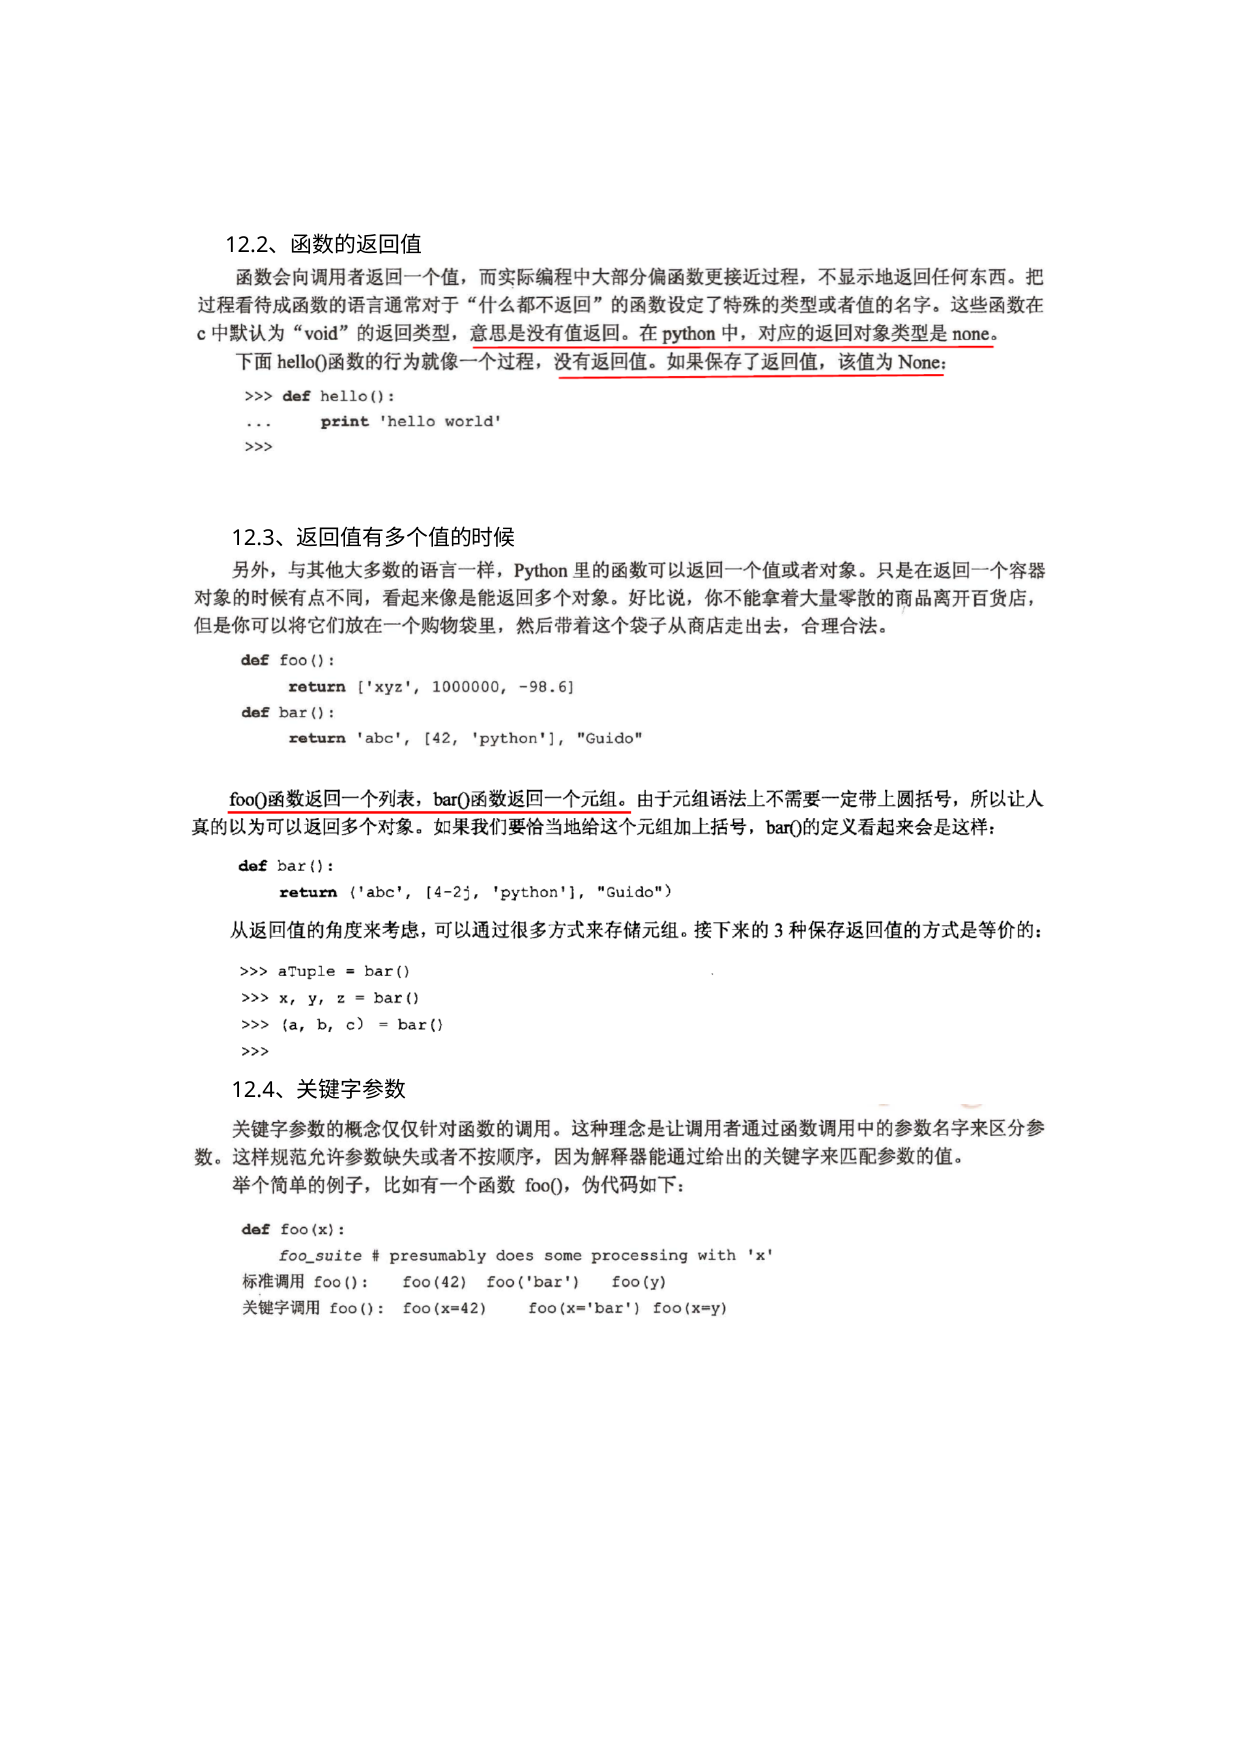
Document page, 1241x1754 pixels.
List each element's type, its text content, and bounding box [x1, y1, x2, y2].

list 12.2、函数的返回值 [225, 227, 1053, 259]
text 12.3、返回值有多个值的时候 [187, 519, 1053, 552]
picture [187, 1104, 1053, 1322]
picture [187, 779, 1053, 1067]
text 12.4、关键字参数 [187, 1072, 1053, 1104]
picture [187, 552, 1053, 754]
picture [187, 259, 1053, 455]
